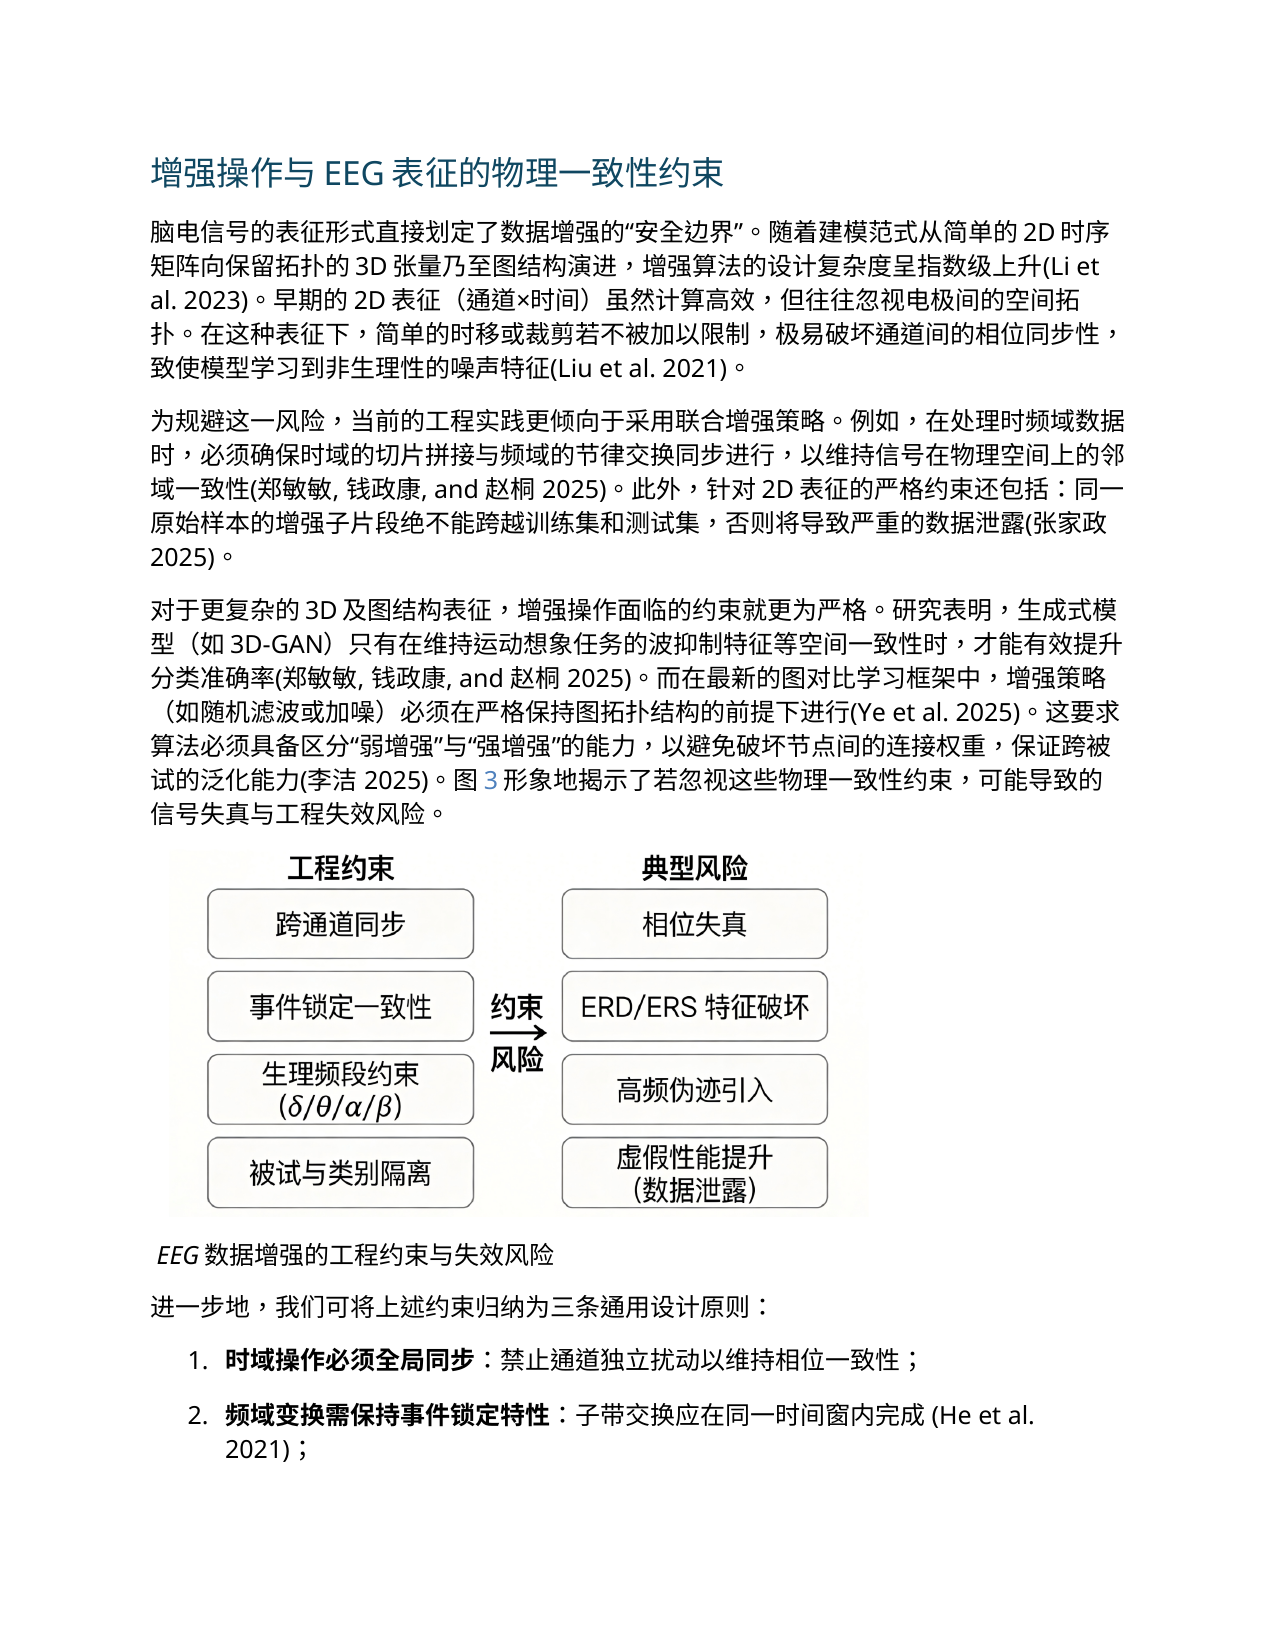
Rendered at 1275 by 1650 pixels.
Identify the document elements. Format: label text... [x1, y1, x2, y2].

text 对于更复杂的3D及图结构表征，增强操作面临的约束就更为严格。研究表明，生成式模型（如3D-GAN）只有在维持运动想象任务的波抑制特征等空间一致性时，才能有效提升分类准确率(郑敏敏, 钱政康, and 赵桐 2025)。而在最新的图对比学习框架中，增强策略（如随机滤波或加噪）必须在严格保持图拓扑结构的前提下进行(Ye et al. 2025)。这要求算法必须具备区分“弱增强”与“强增强”的能力，以避免破坏节点间的连接权重，保证跨被试的泛化能力(李洁 2025)。图3形象地揭示了若忽视这些物理一致性约束，可能导致的信号失真与工程失效风险。 [150, 592, 1125, 831]
text 为规避这一风险，当前的工程实践更倾向于采用联合增强策略。例如，在处理时频域数据时，必须确保时域的切片拼接与频域的节律交换同步进行，以维持信号在物理空间上的邻域一致性(郑敏敏, 钱政康, and 赵桐 2025)。此外，针对2D表征的严格约束还包括：同一原始样本的增强子片段绝不能跨越训练集和测试集，否则将导致严重的数据泄露(张家政 2025)。 [150, 403, 1125, 573]
text EEG数据增强的工程约束与失效风险 [150, 1237, 1125, 1271]
list 时域操作必须全局同步：禁止通道独立扰动以维持相位一致性； [187, 1343, 1125, 1377]
text 脑电信号的表征形式直接划定了数据增强的“安全边界”。随着建模范式从简单的2D时序矩阵向保留拓扑的3D张量乃至图结构演进，增强算法的设计复杂度呈指数级上升(Li et al. 2023)。早期的2D表征（通道×时间）虽然计算高效，但往往忽视电极间的空间拓扑。在这种表征下，简单的时移或裁剪若不被加以限制，极易破坏通道间的相位同步性，致使模型学习到非生理性的噪声特征(Liu et al. 2021)。 [150, 214, 1125, 384]
subtitle 增强操作与EEG表征的物理一致性约束 [150, 150, 1125, 195]
list 频域变换需保持事件锁定特性：子带交换应在同一时间窗内完成 (He et al. 2021)； [187, 1398, 1125, 1466]
text 进一步地，我们可将上述约束归纳为三条通用设计原则： [150, 1290, 1125, 1324]
picture [168, 849, 869, 1217]
